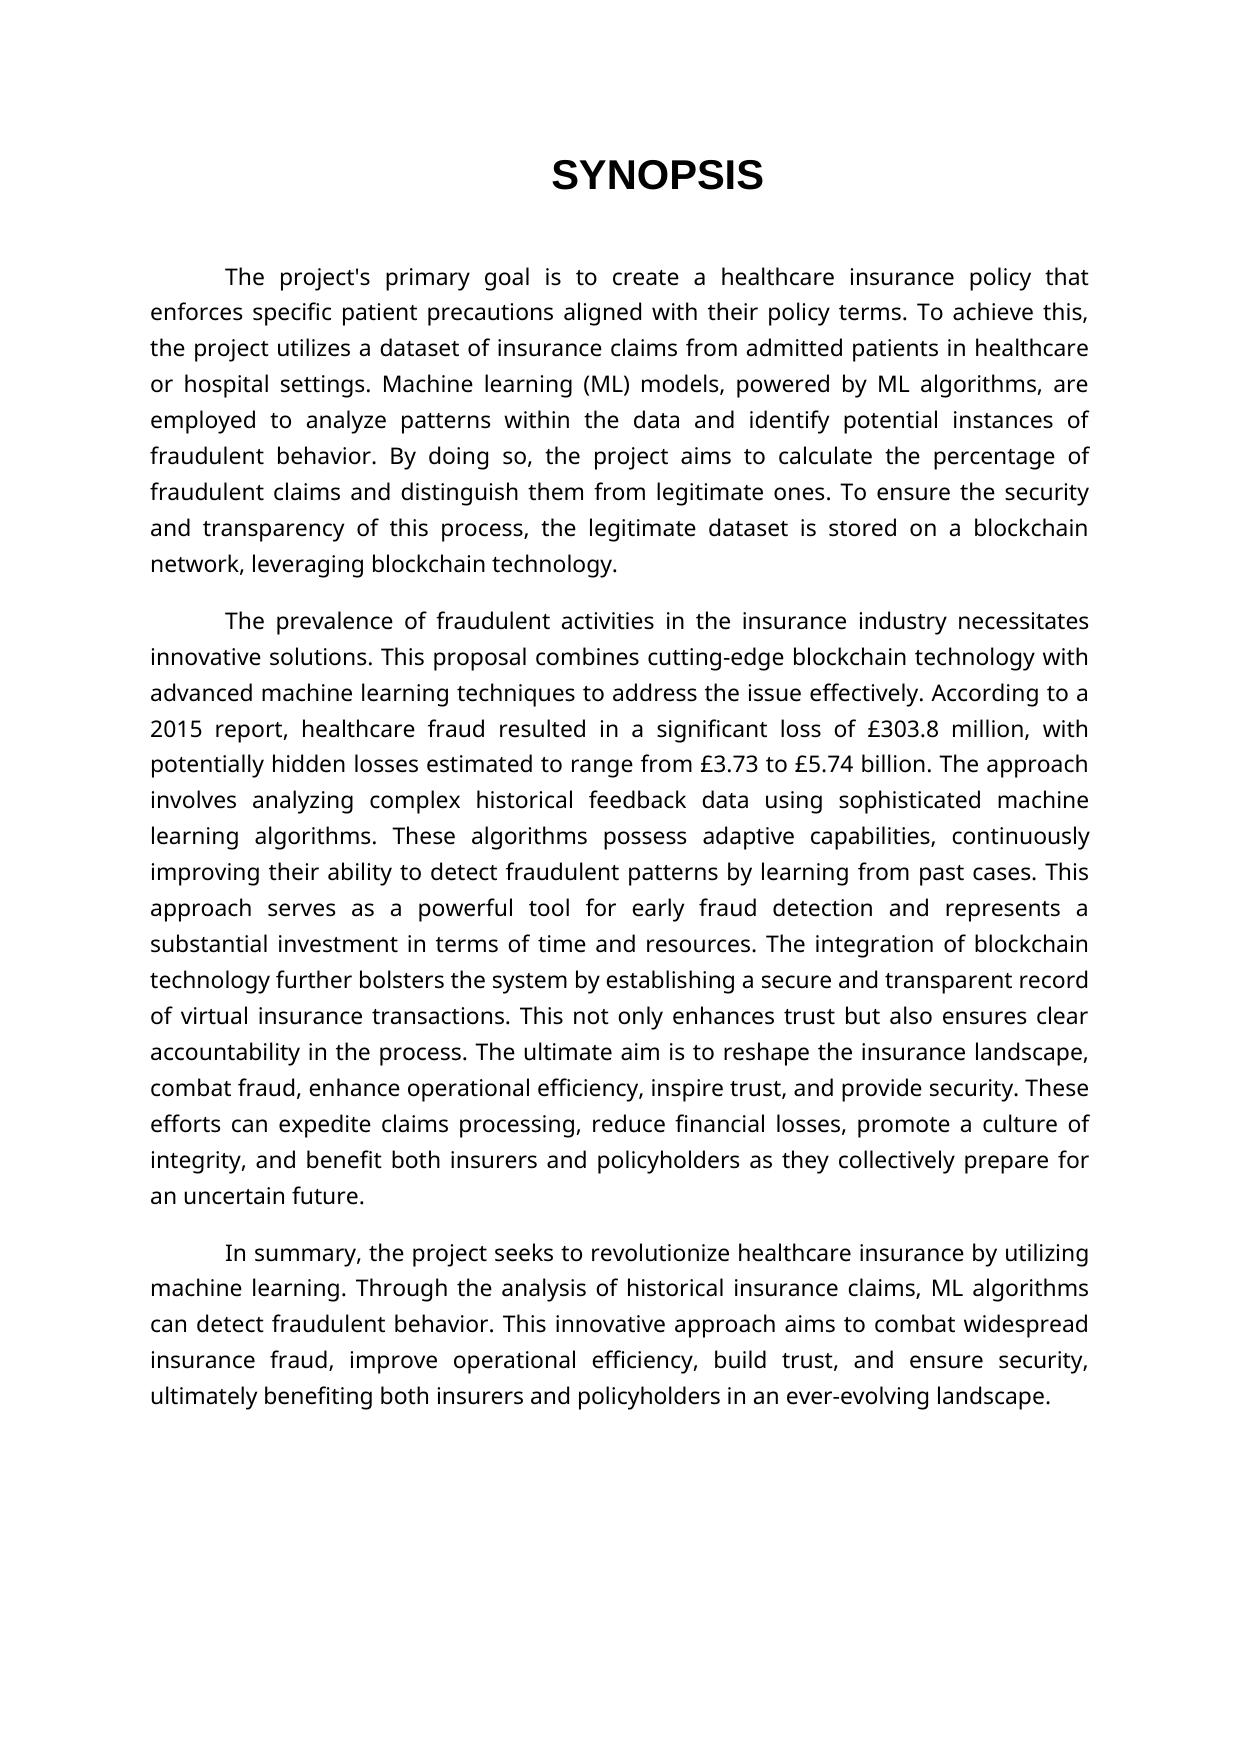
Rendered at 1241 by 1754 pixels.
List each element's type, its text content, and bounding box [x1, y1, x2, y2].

subtitle SYNOPSIS [150, 150, 1090, 198]
text The project's primary goal is to create a healthcare insurance policy that enforces specific patient precautions aligned with their policy terms. To achieve this, the project utilizes a dataset of insurance claims from admitted patients in healthcare or hospital settings. Machine learning (ML) models, powered by ML algorithms, are employed to analyze patterns within the data and identify potential instances of fraudulent behavior. By doing so, the project aims to calculate the percentage of fraudulent claims and distinguish them from legitimate ones. To ensure the security and transparency of this process, the legitimate dataset is stored on a blockchain network, leveraging blockchain technology. [150, 260, 1090, 579]
text In summary, the project seeks to revolutionize healthcare insurance by utilizing machine learning. Through the analysis of historical insurance claims, ML algorithms can detect fraudulent behavior. This innovative approach aims to combat widespread insurance fraud, improve operational efficiency, build trust, and ensure security, ultimately benefiting both insurers and policyholders in an ever-evolving landscape. [150, 1236, 1090, 1411]
text The prevalence of fraudulent activities in the insurance industry necessitates innovative solutions. This proposal combines cutting-edge blockchain technology with advanced machine learning techniques to address the issue effectively. According to a 2015 report, healthcare fraud resulted in a significant loss of £303.8 million, with potentially hidden losses estimated to range from £3.73 to £5.74 billion. The approach involves analyzing complex historical feedback data using sophisticated machine learning algorithms. These algorithms possess adaptive capabilities, continuously improving their ability to detect fraudulent patterns by learning from past cases. This approach serves as a powerful tool for early fraud detection and represents a substantial investment in terms of time and resources. The integration of blockchain technology further bolsters the system by establishing a secure and transparent record of virtual insurance transactions. This not only enhances trust but also ensures clear accountability in the process. The ultimate aim is to reshape the insurance landscape, combat fraud, enhance operational efficiency, inspire trust, and provide security. These efforts can expedite claims processing, reduce financial losses, promote a culture of integrity, and benefit both insurers and policyholders as they collectively prepare for an uncertain future. [150, 605, 1090, 1211]
